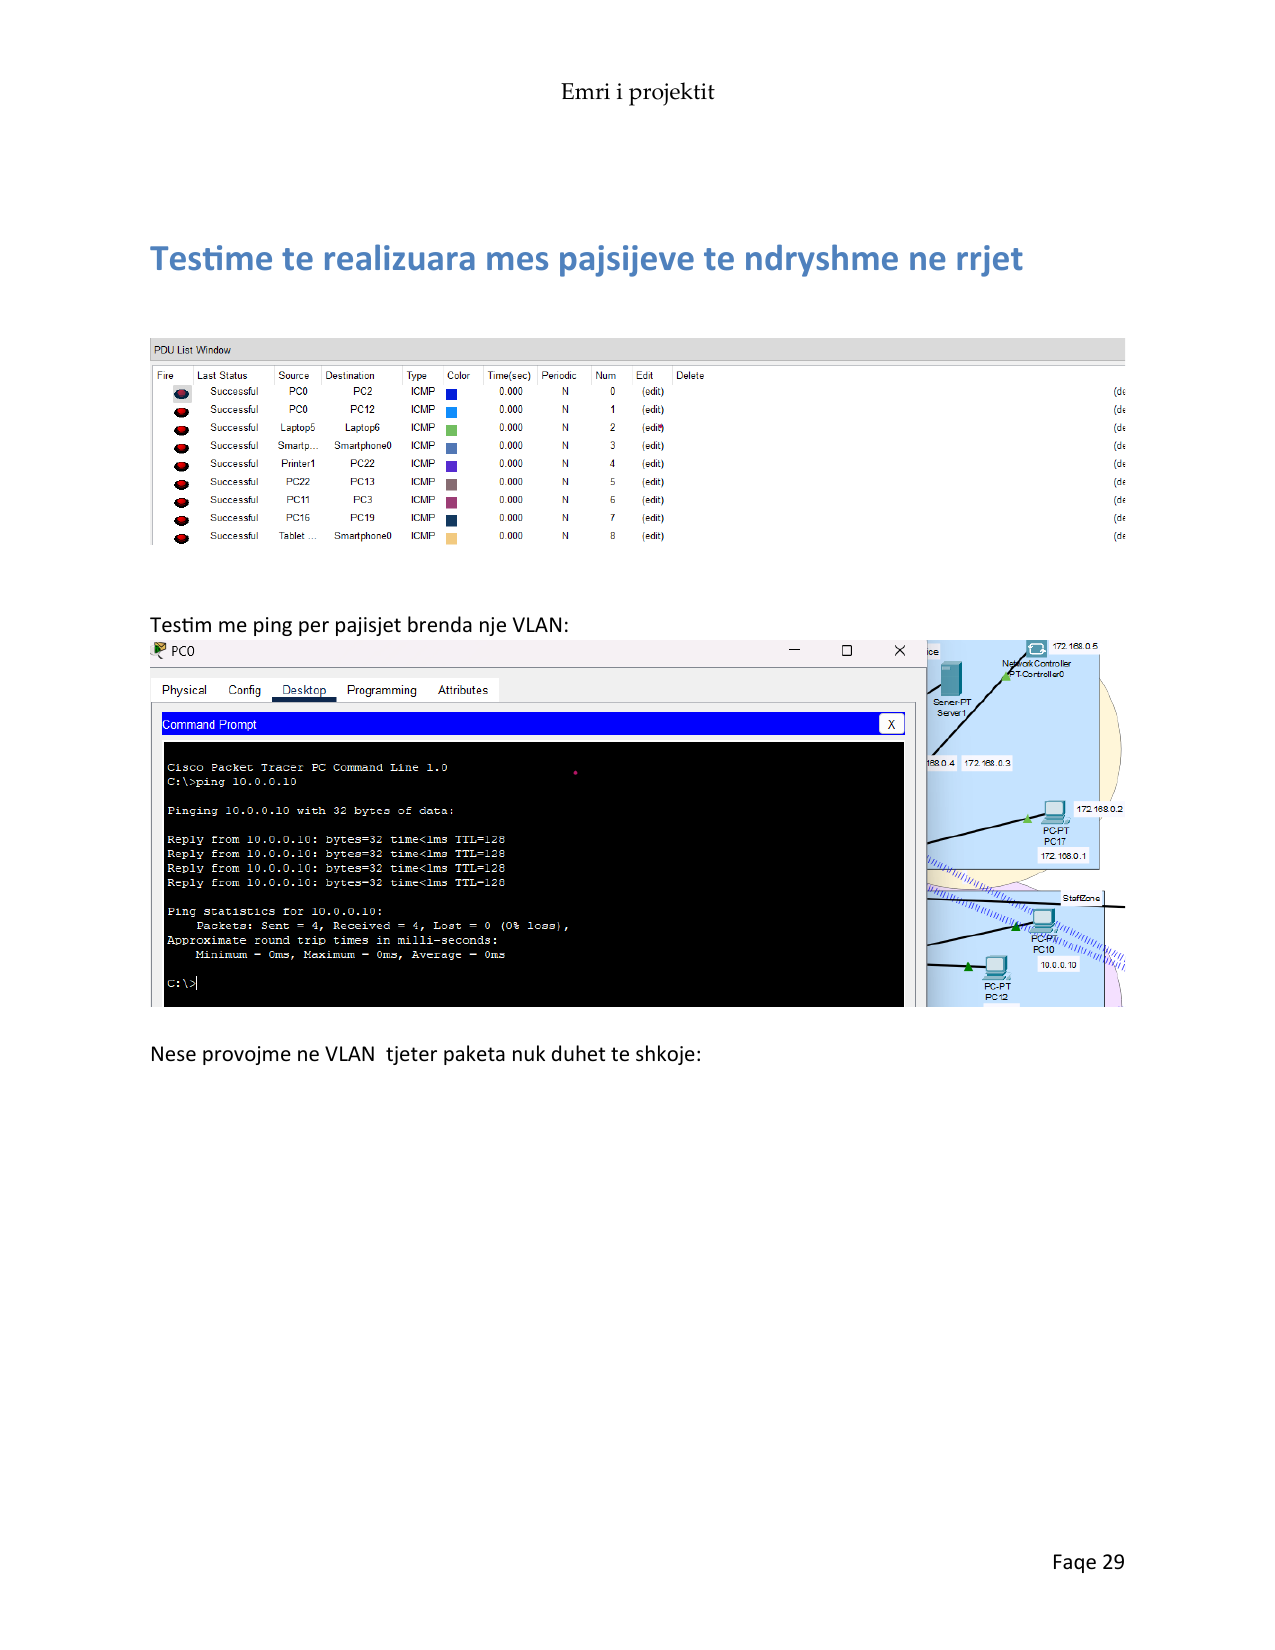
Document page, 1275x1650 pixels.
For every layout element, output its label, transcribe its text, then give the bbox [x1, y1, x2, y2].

text Testim me ping per pajisjet brenda nje VLAN: Nese provojme ne VLAN tjeter paketa nuk duhet te shkoje: [150, 610, 1125, 640]
subtitle Testime te realizuara mes pajsijeve te ndryshme ne rrjet [150, 234, 1125, 280]
text Testim me ping per pajisjet brenda nje VLAN: Nese provojme ne VLAN tjeter paketa nuk duhet te shkoje: [150, 1007, 1125, 1097]
picture [150, 640, 1125, 1007]
picture [150, 338, 1125, 545]
